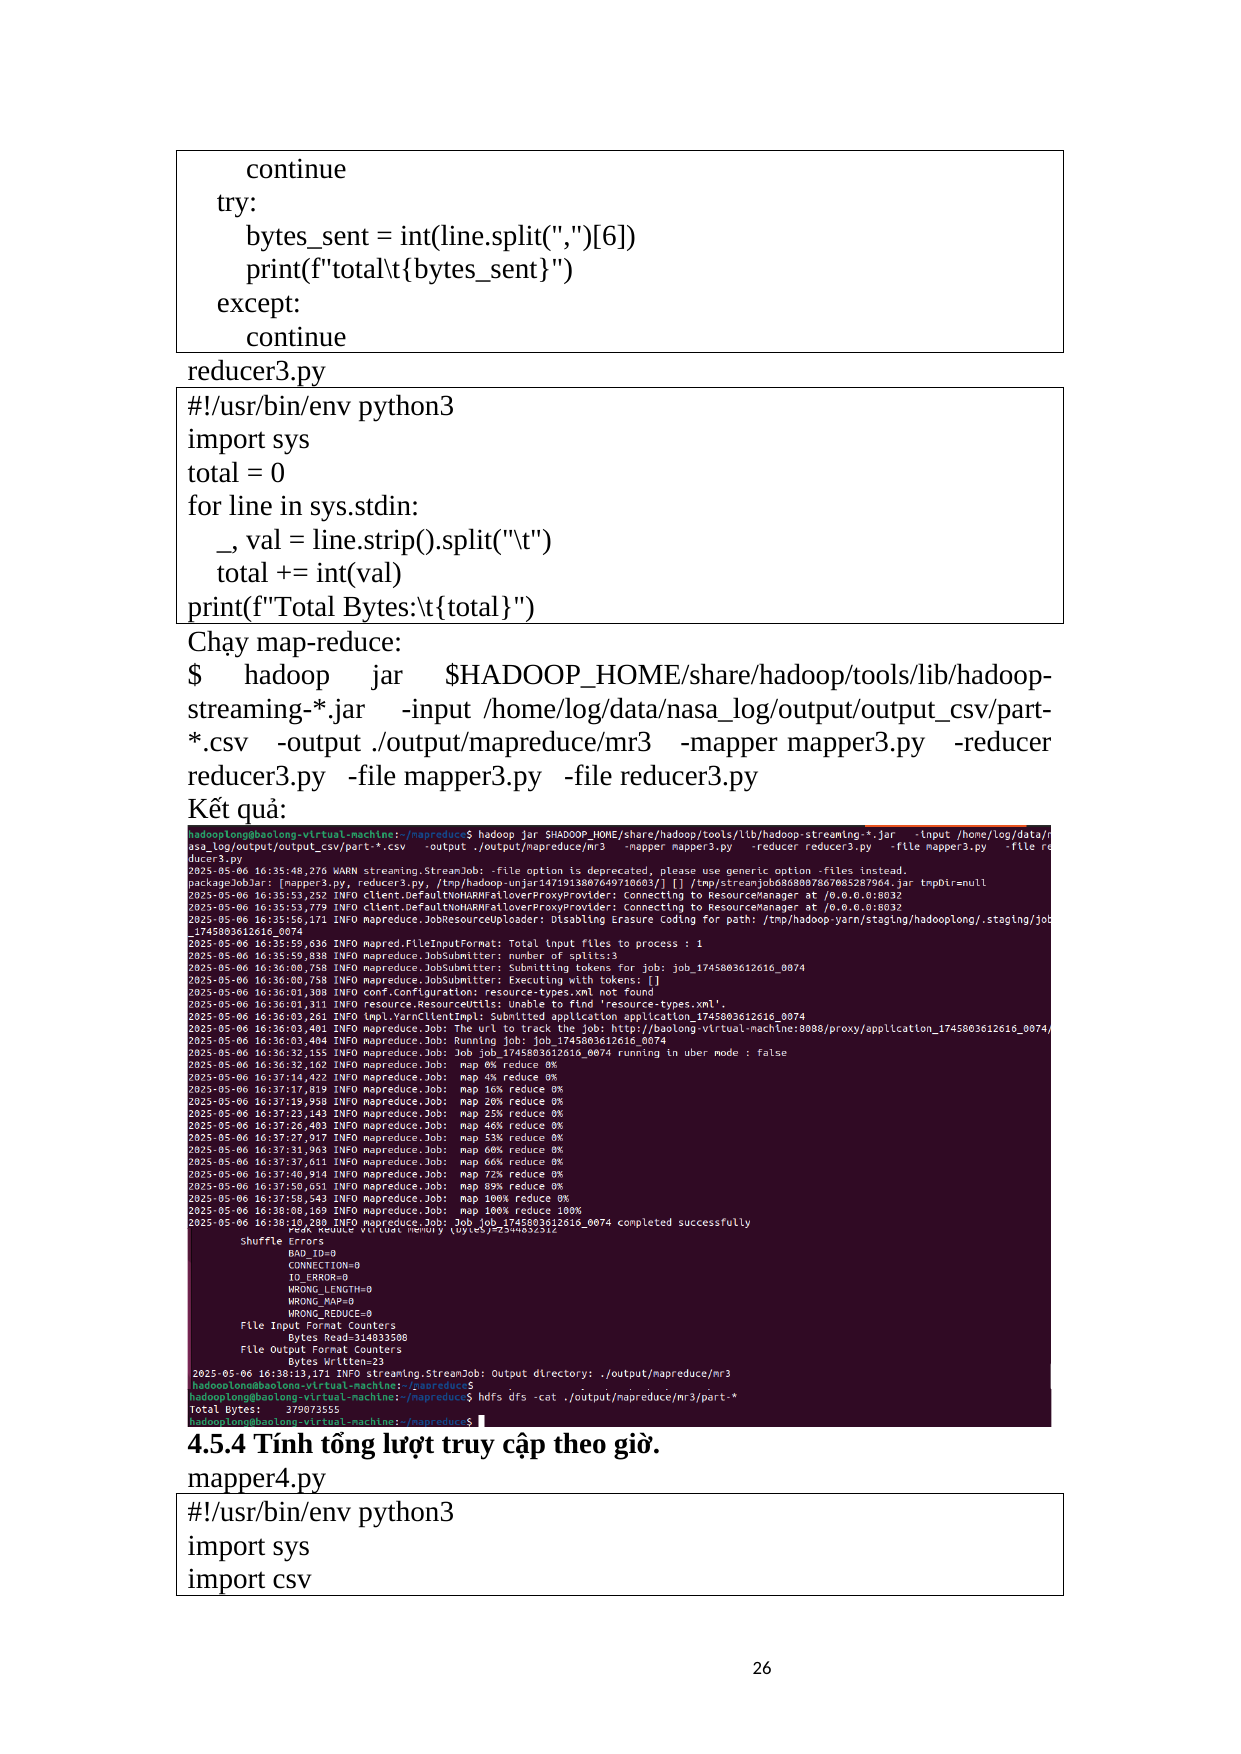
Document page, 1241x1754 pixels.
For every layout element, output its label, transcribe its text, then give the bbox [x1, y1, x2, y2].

list mapper4.py [187, 1460, 1053, 1493]
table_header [177, 1494, 1063, 1595]
list Tính tổng lượt truy cập theo giờ. [187, 1426, 1053, 1460]
list Kết quả: [187, 791, 1053, 825]
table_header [177, 151, 1063, 352]
list reducer3.py [187, 353, 1053, 387]
table_header #!/usr/bin/env python3 import sys total = 0 for line in sys.stdin: _, val = line.strip().split("\t") total += int(val) print(f"Total Bytes:\t{total}") [177, 388, 1063, 623]
picture [187, 825, 1052, 1427]
list $ hadoop jar $HADOOP_HOME/share/hadoop/tools/lib/hadoop-streaming-*.jar -input /home/log/data/nasa_log/output/output_csv/part-*.csv -output ./output/mapreduce/mr3 -mapper mapper3.py -reducer reducer3.py -file mapper3.py -file reducer3.py [187, 657, 1053, 791]
list Chạy map-reduce: [187, 624, 1053, 657]
